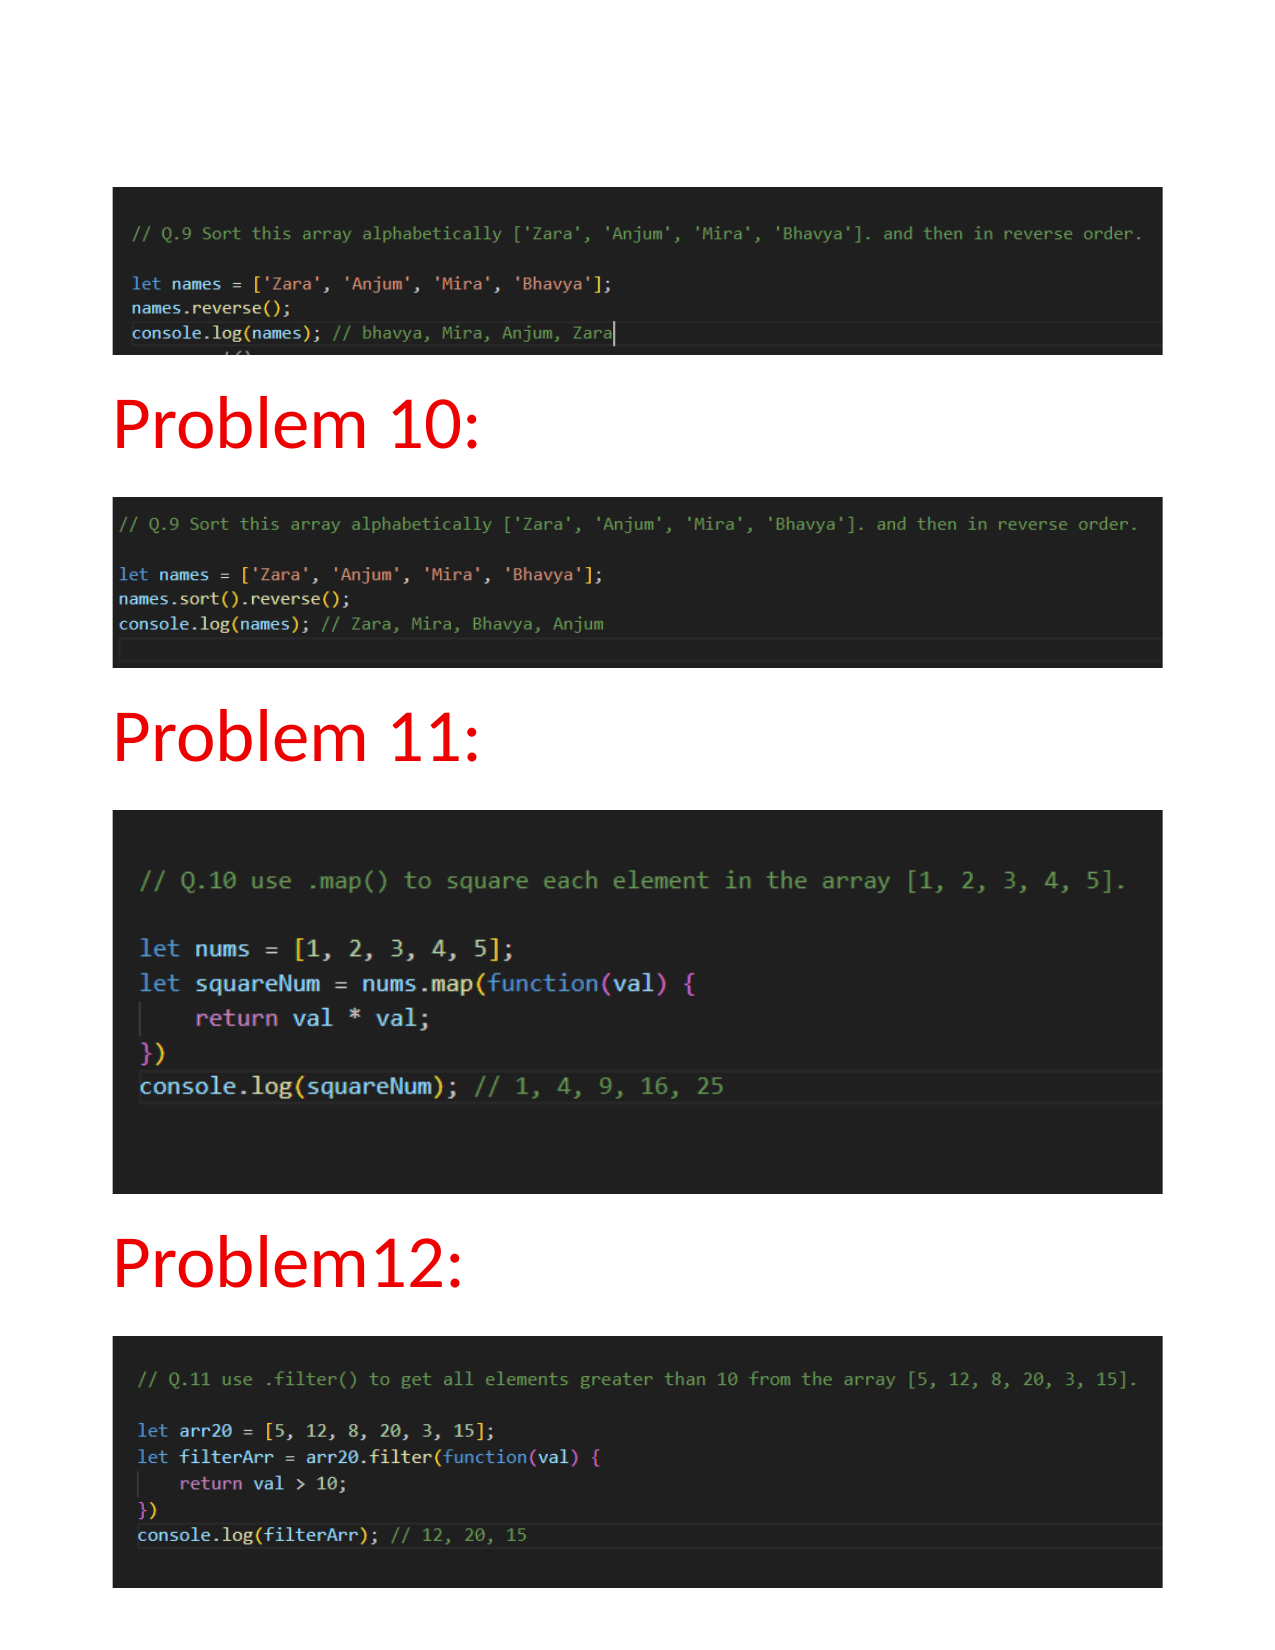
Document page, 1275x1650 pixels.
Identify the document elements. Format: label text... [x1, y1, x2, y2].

picture [112, 497, 1163, 668]
text Problem12: [112, 1214, 1162, 1306]
text Problem 10: [112, 376, 1162, 467]
picture [112, 810, 1163, 1194]
picture [112, 187, 1163, 355]
text Problem 11: [112, 689, 1162, 781]
picture [112, 1336, 1163, 1588]
